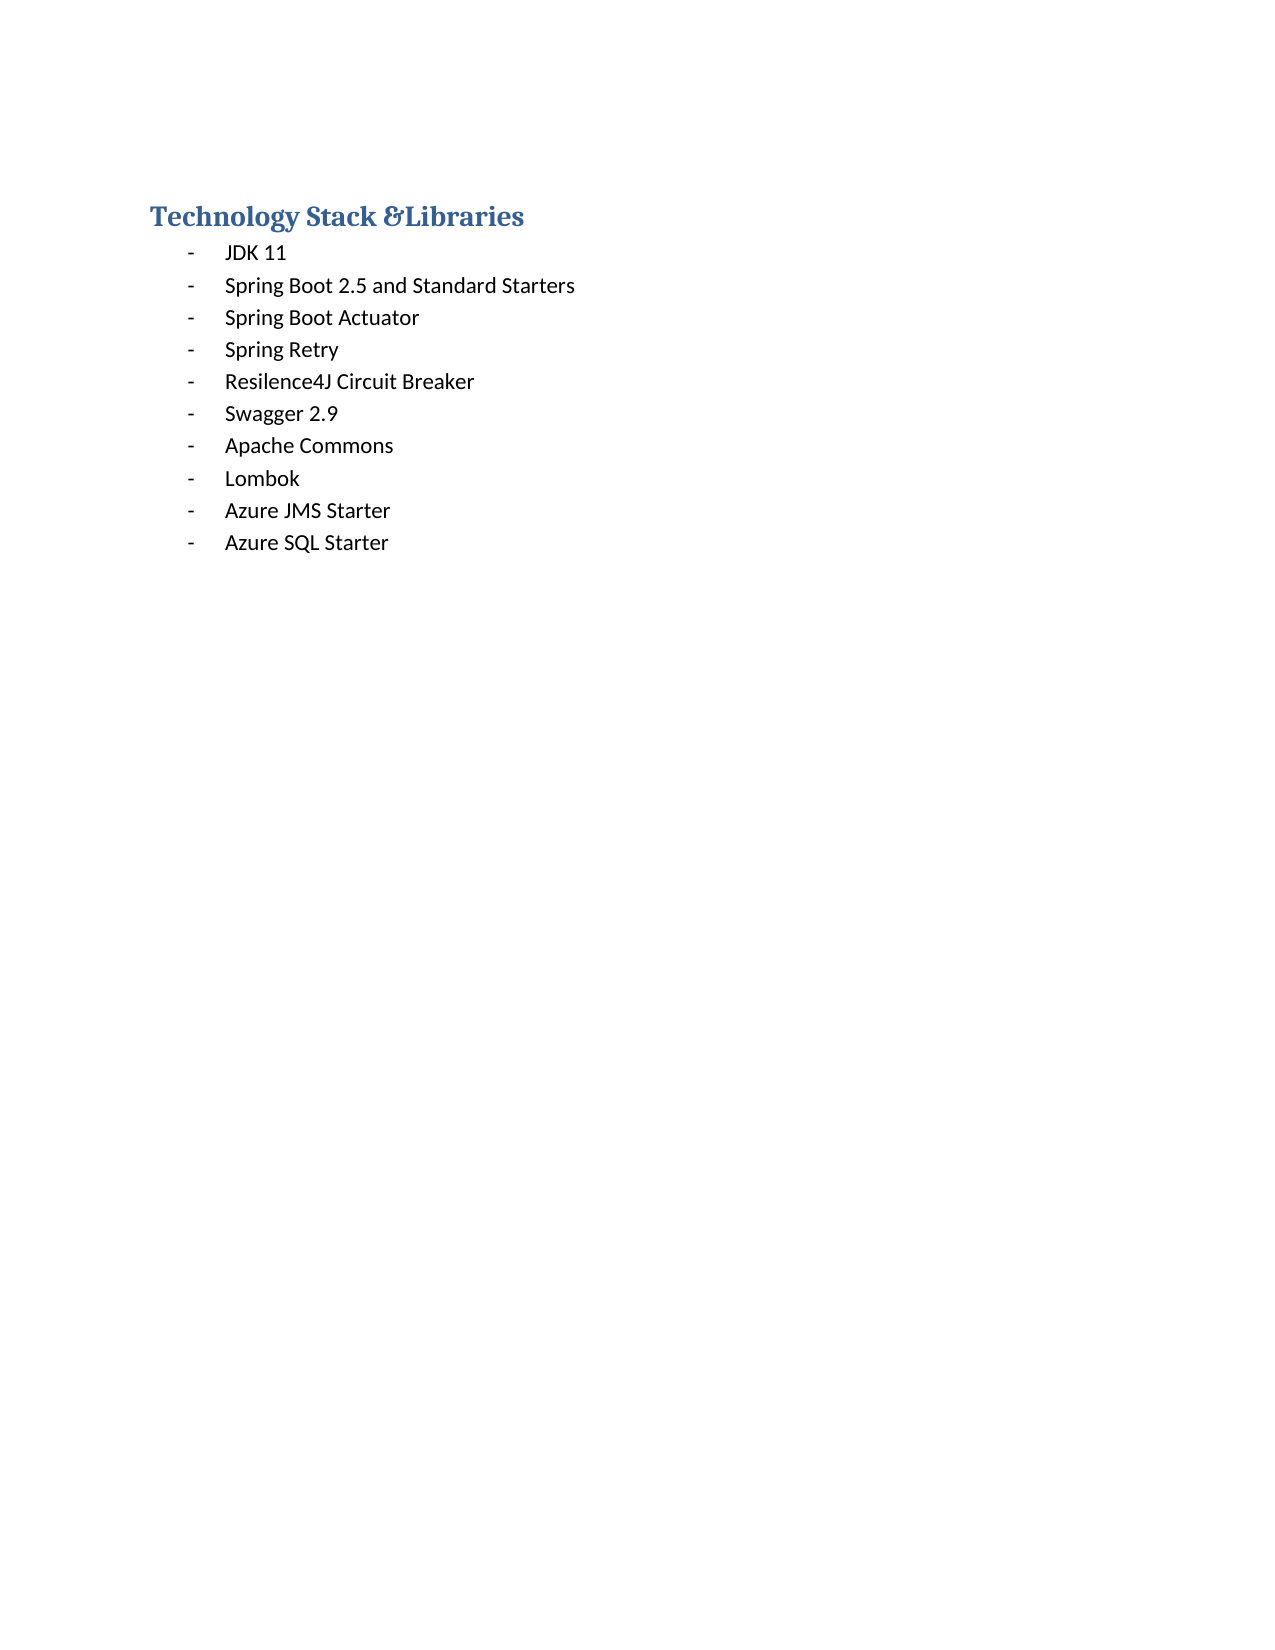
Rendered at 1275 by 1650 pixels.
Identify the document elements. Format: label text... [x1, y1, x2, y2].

subtitle Technology Stack &Libraries [150, 200, 1125, 233]
list Azure SQL Starter [187, 528, 1125, 556]
list Spring Boot 2.5 and Standard Starters [187, 271, 1125, 299]
list Resilence4J Circuit Breaker [187, 367, 1125, 395]
list Lombok [187, 464, 1125, 492]
list Apache Commons [187, 432, 1125, 460]
list JDK 11 [187, 238, 1125, 267]
list Spring Boot Actuator [187, 303, 1125, 331]
list Swagger 2.9 [187, 399, 1125, 427]
list Azure JMS Starter [187, 496, 1125, 524]
list Spring Retry [187, 335, 1125, 363]
